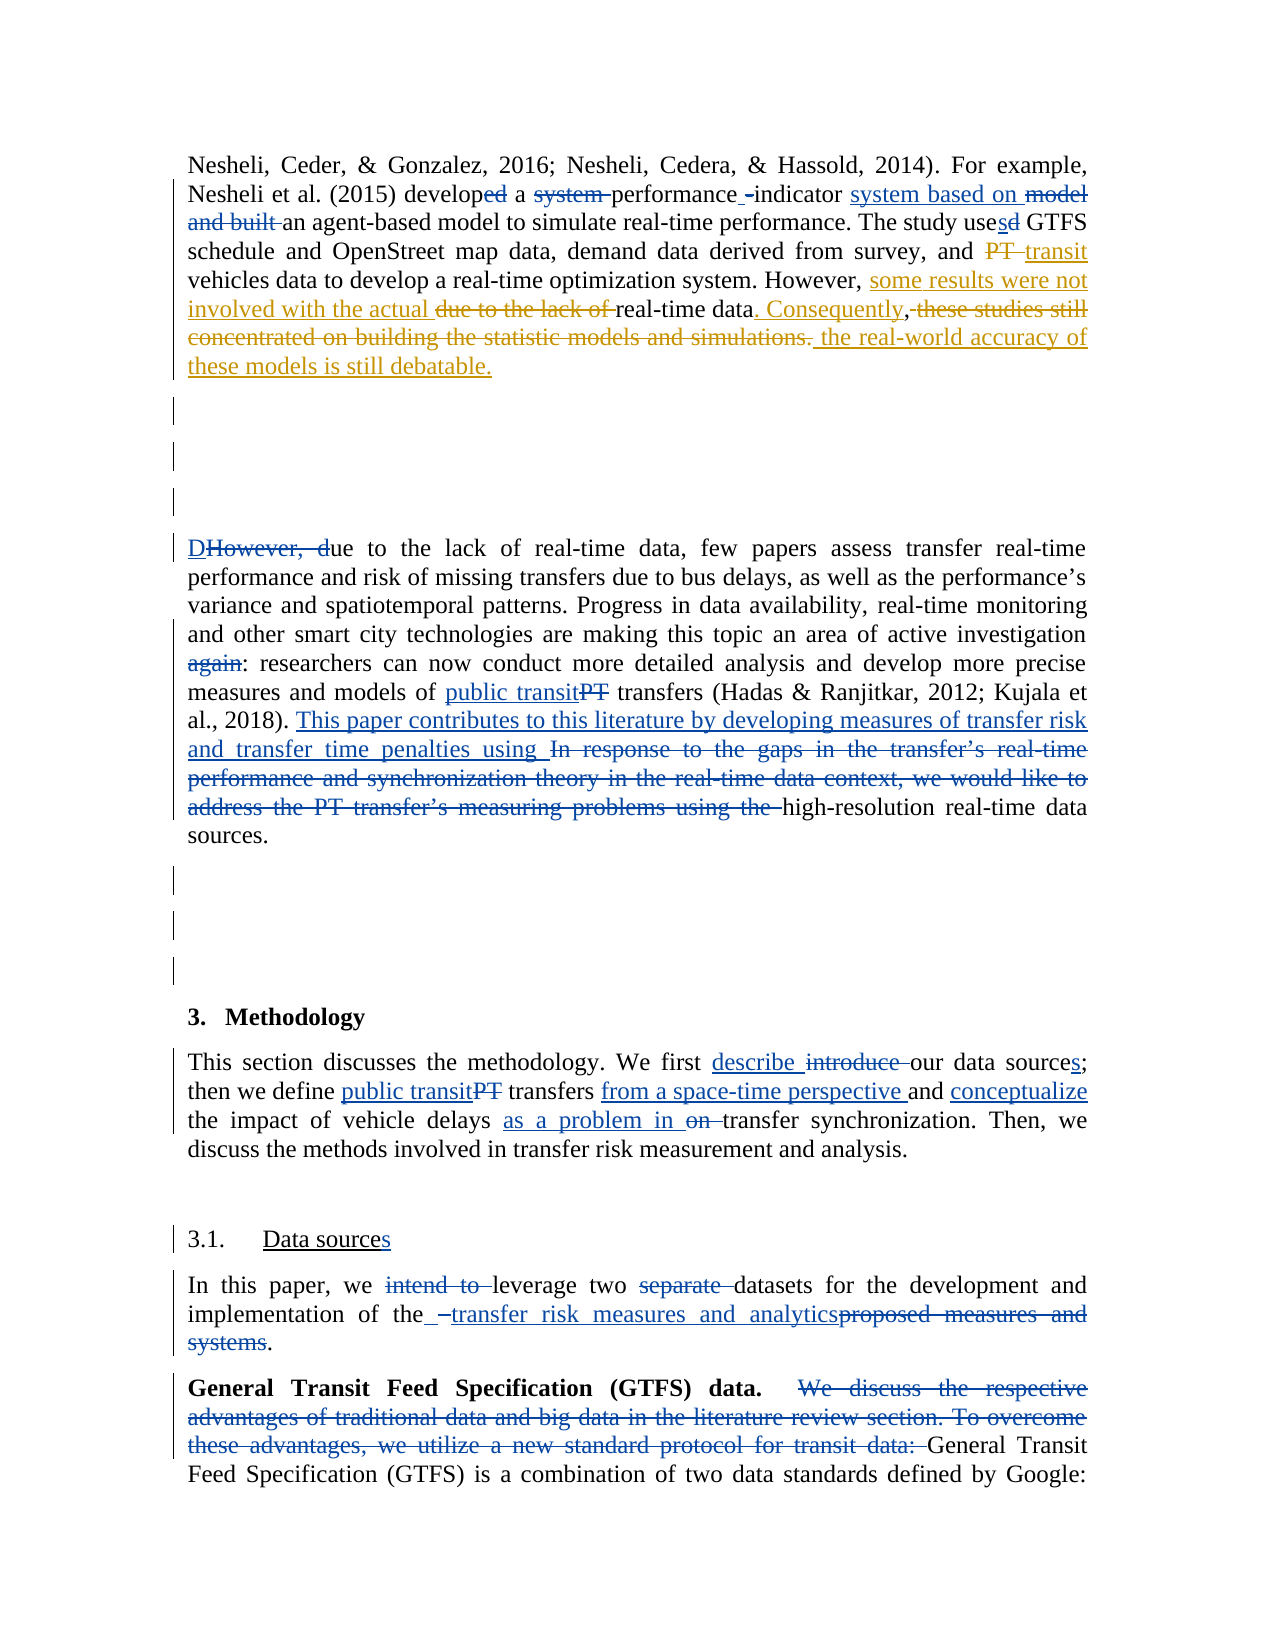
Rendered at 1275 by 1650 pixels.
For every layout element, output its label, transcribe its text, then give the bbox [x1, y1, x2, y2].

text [187, 1418, 1087, 1488]
text This section discusses the methodology. We first our data source; then we define transfers and the impact of vehicle delays transfer synchronization. Then, we discuss the methods involved in transfer risk measurement and analysis. [187, 1047, 1087, 1162]
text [187, 150, 1087, 380]
text ue to the lack of real-time data, few papers assess transfer real-time performance and risk of missing transfers due to bus delays, as well as the performance’s variance and spatiotemporal patterns. Progress in data availability, real-time monitoring and other smart city technologies are making this topic an area of active investigation: researchers can now conduct more detailed analysis and develop more precise measures and models of transfers (Hadas & Ranjitkar, 2012; Kujala et al., 2018). high-resolution real-time data sources. [187, 533, 1087, 778]
text In this paper, we leverage two datasets for the development and implementation of the. [187, 1270, 1087, 1356]
text ue to the lack of real-time data, few papers assess transfer real-time performance and risk of missing transfers due to bus delays, as well as the performance’s variance and spatiotemporal patterns. Progress in data availability, real-time monitoring and other smart city technologies are making this topic an area of active investigation: researchers can now conduct more detailed analysis and develop more precise measures and models of transfers (Hadas & Ranjitkar, 2012; Kujala et al., 2018). high-resolution real-time data sources. [187, 779, 1087, 849]
list Data source [187, 1224, 1087, 1253]
list Methodology [187, 1002, 1087, 1031]
